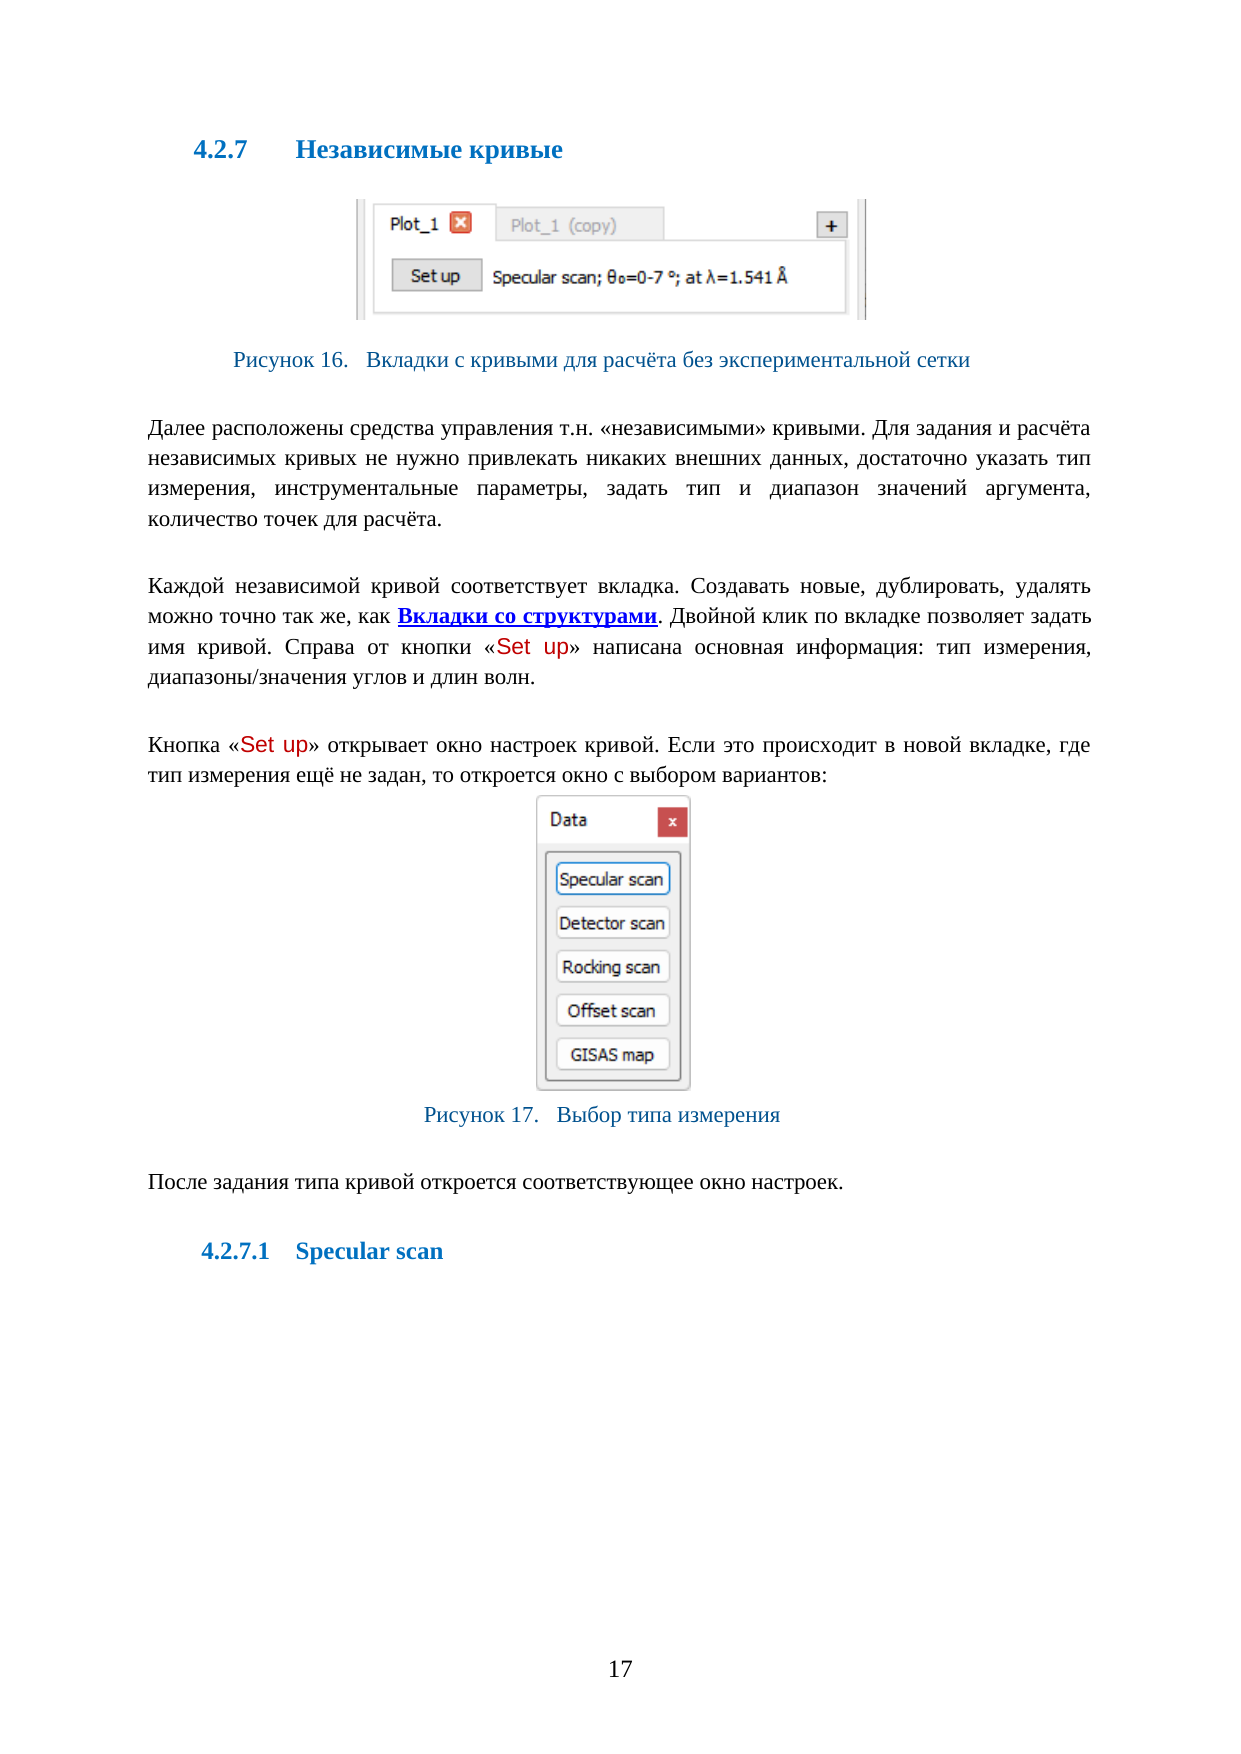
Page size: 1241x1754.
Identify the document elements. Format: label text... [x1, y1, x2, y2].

text Кнопка «Set up» открывает окно настроек кривой. Если это происходит в новой вкладке, где тип измерения ещё не задан, то откроется окно с выбором вариантов: [148, 731, 1093, 787]
list Выбор типа измерения [178, 829, 1093, 1127]
picture [536, 795, 691, 1091]
text Далее расположены средства управления т.н. «независимыми» кривыми. Для задания и расчёта независимых кривых не нужно привлекать никаких внешних данных, достаточно указать тип измерения, инструментальные параметры, задать тип и диапазон значений аргумента, количество точек для расчёта. [148, 414, 1093, 531]
text После задания типа кривой откроется соответствующее окно настроек. [148, 1168, 1093, 1195]
text Каждой независимой кривой соответствует вкладка. Создавать новые, дублировать, удалять можно точно так же, как Вкладки со структурами. Двойной клик по вкладке позволяет задать имя кривой. Справа от кнопки «Set up» написана основная информация: тип измерения, диапазоны/значения углов и длин волн. [148, 572, 1093, 689]
picture [356, 199, 867, 320]
subtitle Specular scan [201, 1236, 1093, 1265]
subtitle Независимые кривые [193, 133, 1093, 164]
